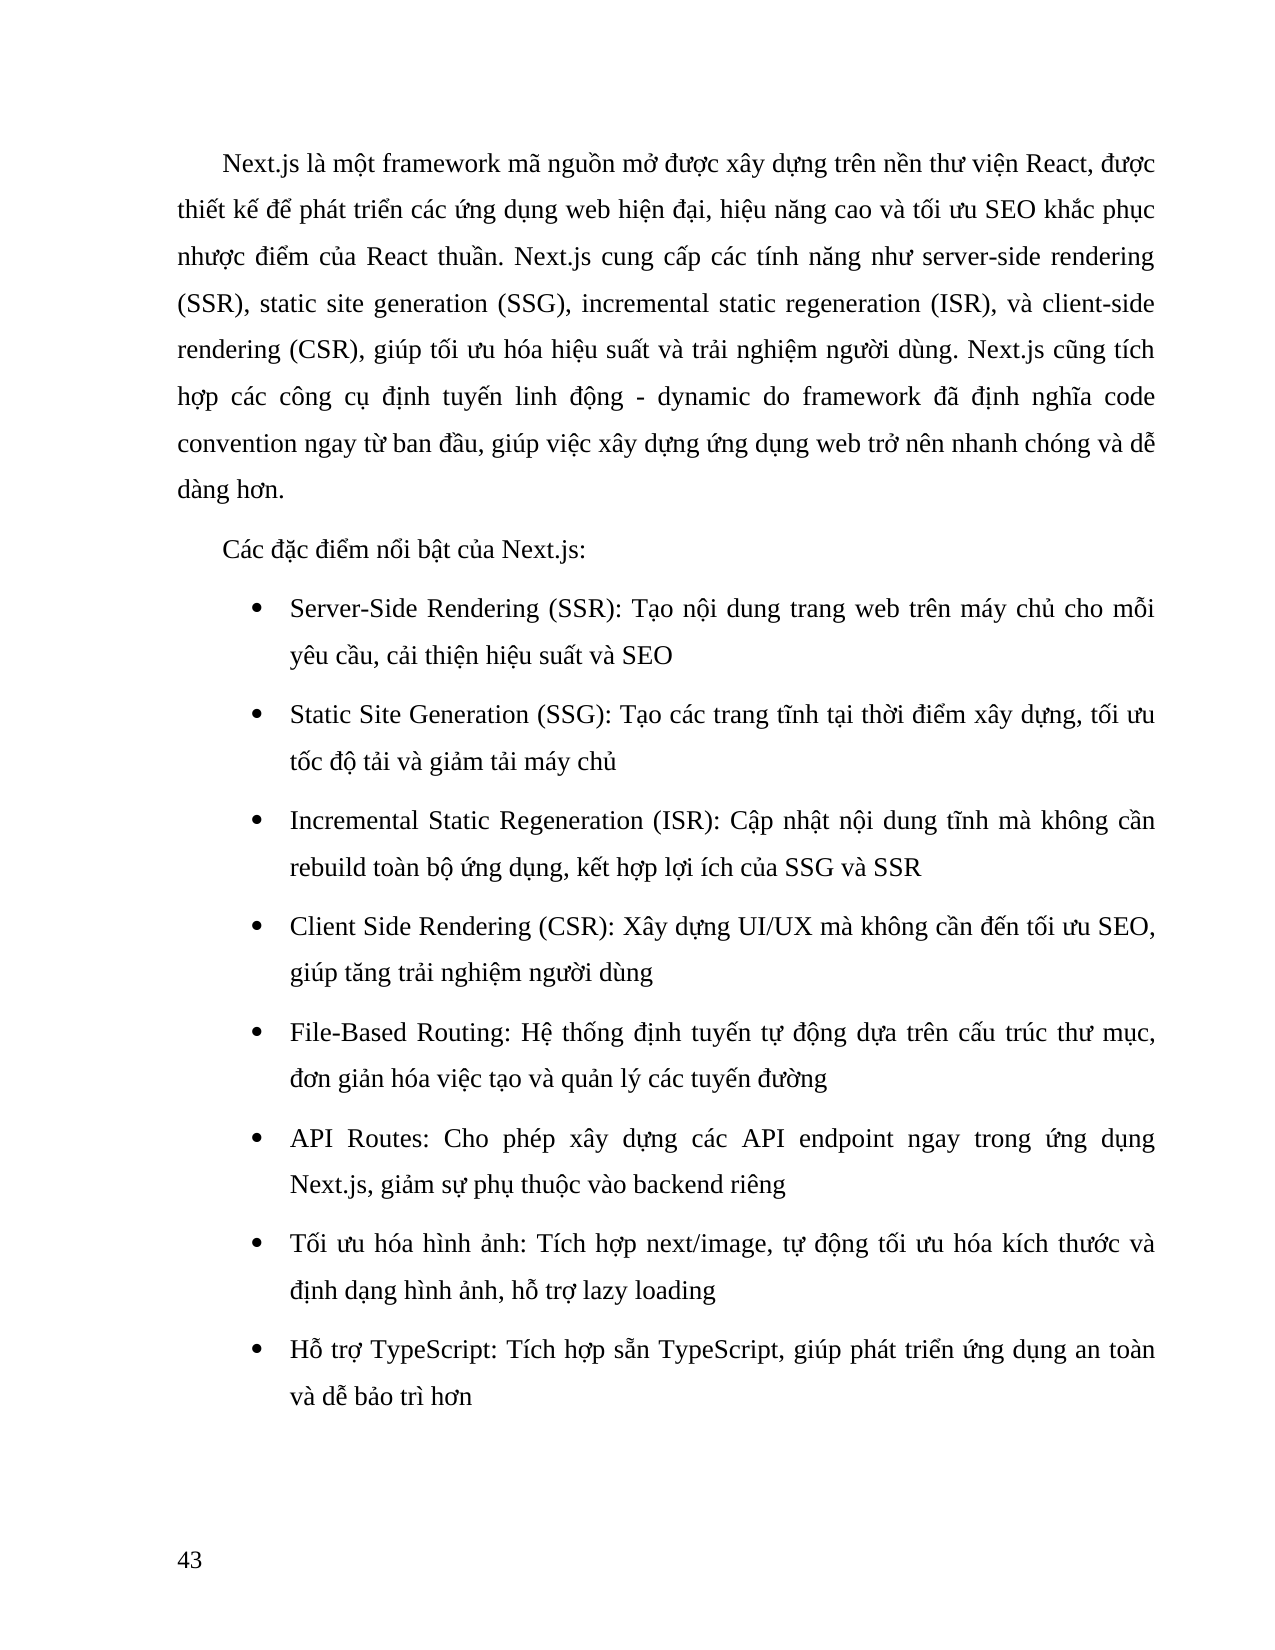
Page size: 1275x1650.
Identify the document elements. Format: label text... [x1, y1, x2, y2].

list Server-Side Rendering (SSR): Tạo nội dung trang web trên máy chủ cho mỗi yêu cầu, cải thiện hiệu suất và SEO [252, 592, 1156, 670]
list Hỗ trợ TypeScript: Tích hợp sẵn TypeScript, giúp phát triển ứng dụng an toàn và dễ bảo trì hơn [252, 1333, 1156, 1411]
list Incremental Static Regeneration (ISR): Cập nhật nội dung tĩnh mà không cần rebuild toàn bộ ứng dụng, kết hợp lợi ích của SSG và SSR [252, 804, 1156, 882]
list Client Side Rendering (CSR): Xây dựng UI/UX mà không cần đến tối ưu SEO, giúp tăng trải nghiệm người dùng [252, 910, 1156, 988]
list Static Site Generation (SSG): Tạo các trang tĩnh tại thời điểm xây dựng, tối ưu tốc độ tải và giảm tải máy chủ [252, 698, 1156, 776]
list File-Based Routing: Hệ thống định tuyến tự động dựa trên cấu trúc thư mục, đơn giản hóa việc tạo và quản lý các tuyến đường [252, 1016, 1156, 1094]
list API Routes: Cho phép xây dựng các API endpoint ngay trong ứng dụng Next.js, giảm sự phụ thuộc vào backend riêng [252, 1122, 1156, 1199]
text Các đặc điểm nổi bật của Next.js: [177, 533, 1156, 564]
list Tối ưu hóa hình ảnh: Tích hợp next/image, tự động tối ưu hóa kích thước và định dạng hình ảnh, hỗ trợ lazy loading [252, 1228, 1156, 1306]
text Next.js là một framework mã nguồn mở được xây dựng trên nền thư viện React, được thiết kế để phát triển các ứng dụng web hiện đại, hiệu năng cao và tối ưu SEO khắc phục nhược điểm của React thuần. Next.js cung cấp các tính năng như server-side rendering (SSR), static site generation (SSG), incremental static regeneration (ISR), và client-side rendering (CSR), giúp tối ưu hóa hiệu suất và trải nghiệm người dùng. Next.js cũng tích hợp các công cụ định tuyến linh động - dynamic do framework đã định nghĩa code convention ngay từ ban đầu, giúp việc xây dựng ứng dụng web trở nên nhanh chóng và dễ dàng hơn. [177, 147, 1156, 505]
